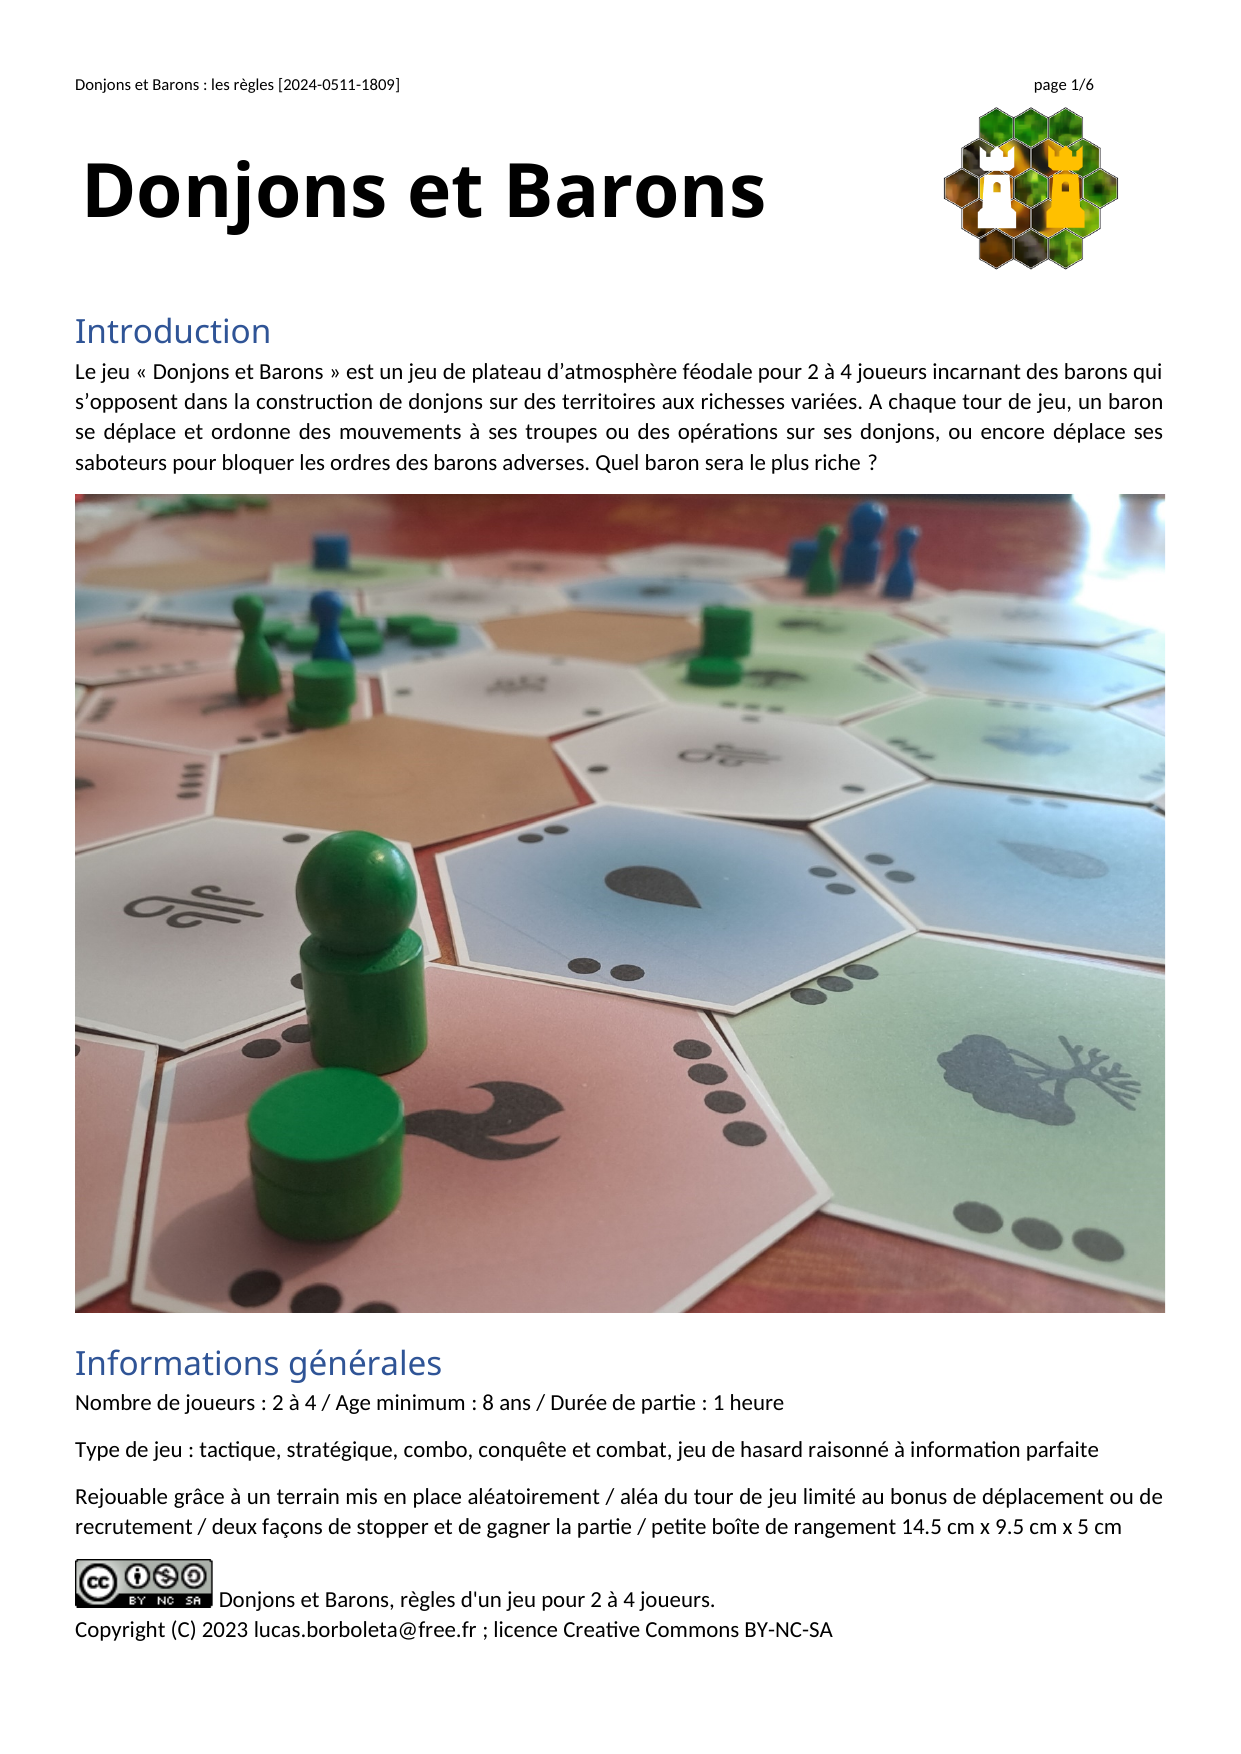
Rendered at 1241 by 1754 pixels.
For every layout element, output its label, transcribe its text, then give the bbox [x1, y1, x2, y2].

table_header [936, 94, 1165, 283]
text Nombre de joueurs : 2 à 4 / Age minimum : 8 ans / Durée de partie : 1 heure [75, 1388, 1165, 1416]
text Donjons et Barons, règles d'un jeu pour 2 à 4 joueurs. Copyright (C) 2023 lucas.borboleta@free.fr ; licence Creative Commons BY-NC-SA [75, 1559, 1165, 1643]
text Rejouable grâce à un terrain mis en place aléatoirement / aléa du tour de jeu limité au bonus de déplacement ou de recrutement / deux façons de stopper et de gagner la partie / petite boîte de rangement 14.5 cm x 9.5 cm x 5 cm [75, 1482, 1165, 1540]
table_header Donjons et Barons [75, 94, 936, 283]
subtitle Informations générales [75, 1339, 1165, 1385]
picture [75, 1559, 213, 1608]
picture [942, 100, 1120, 278]
picture [75, 494, 1166, 1313]
text Type de jeu : tactique, stratégique, combo, conquête et combat, jeu de hasard raisonné à information parfaite [75, 1435, 1165, 1463]
text Le jeu « Donjons et Barons » est un jeu de plateau d’atmosphère féodale pour 2 à 4 joueurs incarnant des barons qui s’opposent dans la construction de donjons sur des territoires aux richesses variées. A chaque tour de jeu, un baron se déplace et ordonne des mouvements à ses troupes ou des opérations sur ses donjons, ou encore déplace ses saboteurs pour bloquer les ordres des barons adverses. Quel baron sera le plus riche ? [75, 357, 1165, 476]
subtitle Introduction [75, 308, 1165, 353]
